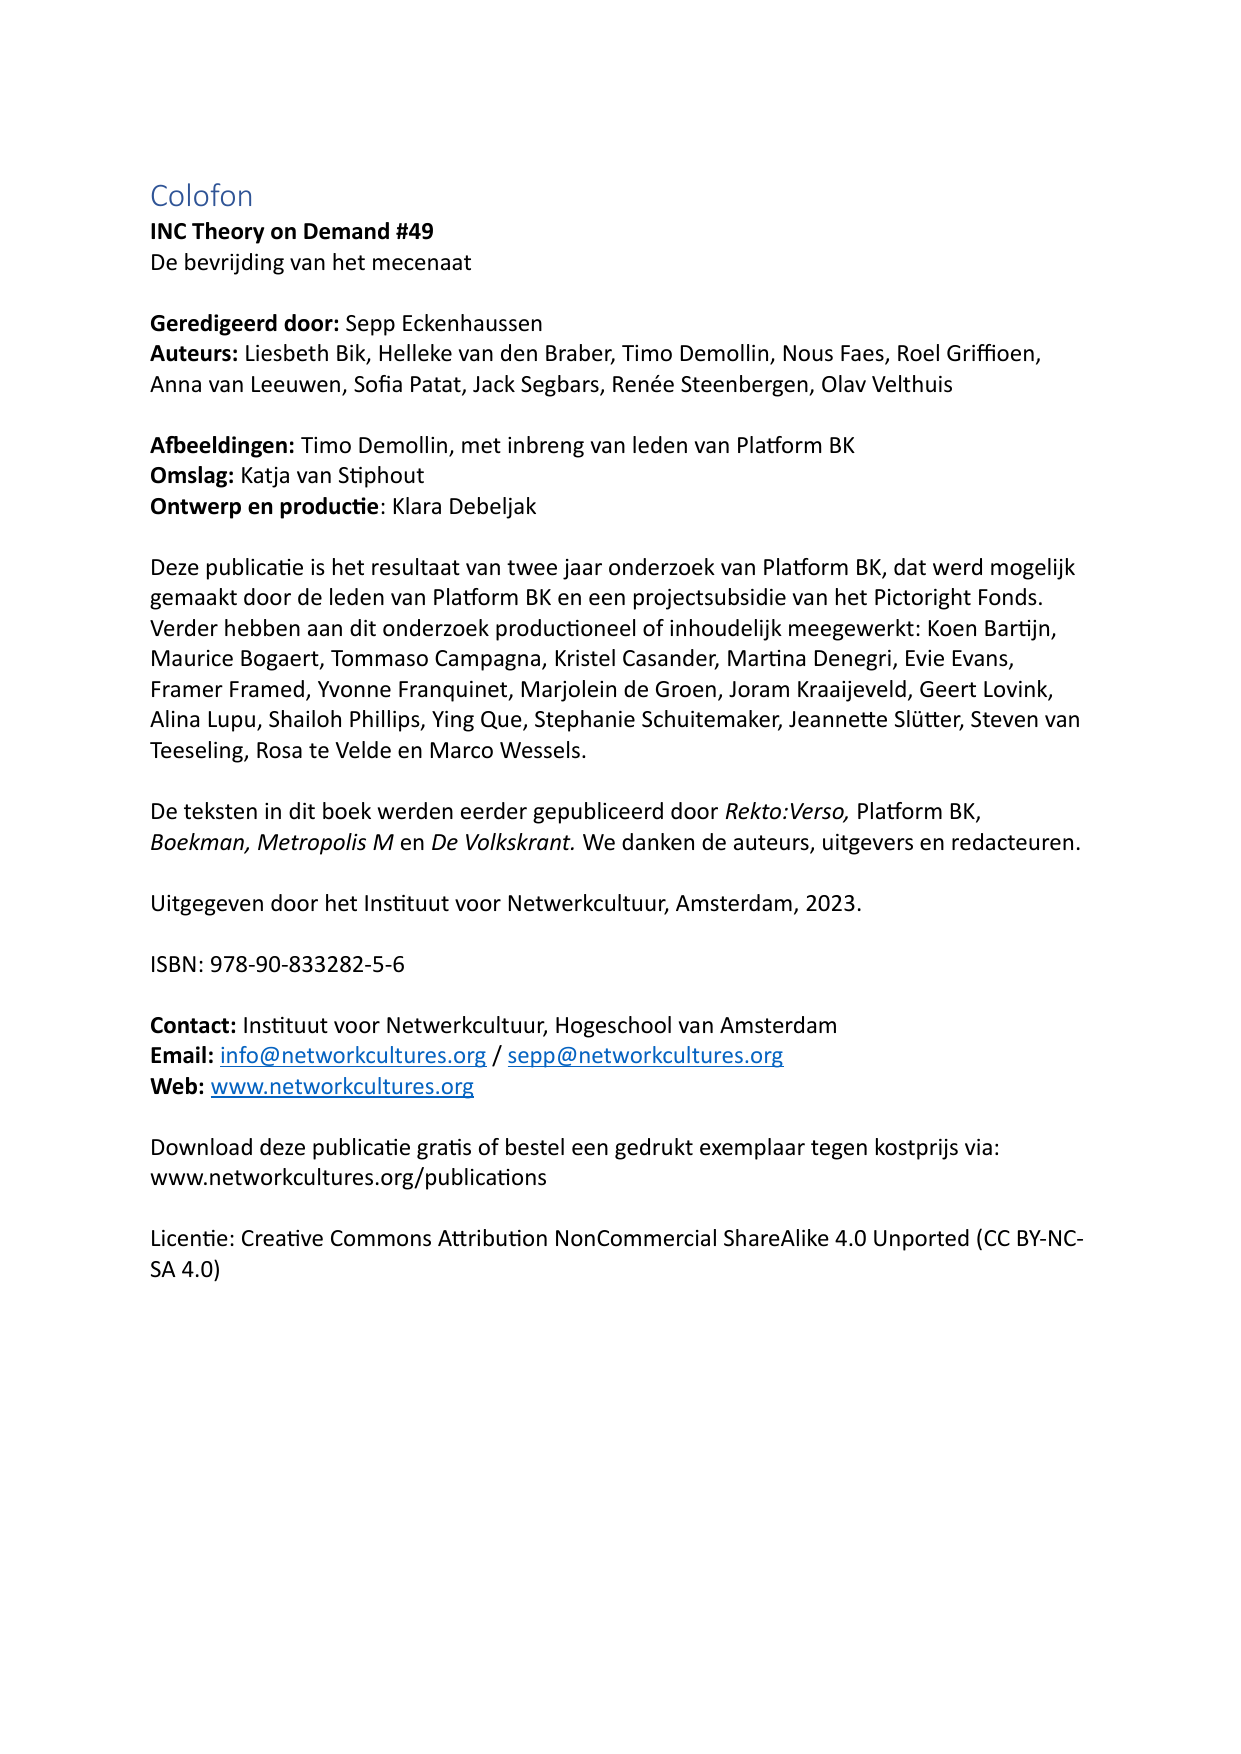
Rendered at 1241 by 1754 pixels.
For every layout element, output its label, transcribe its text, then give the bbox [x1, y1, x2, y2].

text INC Theory on Demand #49 [150, 216, 1090, 246]
text Geredigeerd door: Sepp Eckenhaussen [150, 307, 1090, 338]
text Omslag: Katja van Stiphout [150, 460, 1090, 490]
text Download deze publicatie gratis of bestel een gedrukt exemplaar tegen kostprijs via: www.networkcultures.org/publications [150, 1131, 1090, 1192]
text Ontwerp en productie: Klara Debeljak [150, 490, 1090, 521]
text De teksten in dit boek werden eerder gepubliceerd door Rekto:Verso, Platform BK, Boekman, Metropolis M en De Volkskrant. We danken de auteurs, uitgevers en redacteuren. [150, 796, 1090, 857]
text Deze publicatie is het resultaat van twee jaar onderzoek van Platform BK, dat werd mogelijk gemaakt door de leden van Platform BK en een projectsubsidie van het Pictoright Fonds. Verder hebben aan dit onderzoek productioneel of inhoudelijk meegewerkt: Koen Bartijn, Maurice Bogaert, Tommaso Campagna, Kristel Casander, Martina Denegri, Evie Evans, Framer Framed, Yvonne Franquinet, Marjolein de Groen, Joram Kraaijeveld, Geert Lovink, Alina Lupu, Shailoh Phillips, Ying Que, Stephanie Schuitemaker, Jeannette Slütter, Steven van Teeseling, Rosa te Velde en Marco Wessels. [150, 551, 1090, 765]
text Contact: Instituut voor Netwerkcultuur, Hogeschool van Amsterdam Email: info@networkcultures.org / sepp@networkcultures.org [150, 1009, 1090, 1070]
subtitle Colofon [150, 175, 1090, 216]
text Web: www.networkcultures.org [150, 1070, 1090, 1101]
text Uitgegeven door het Instituut voor Netwerkcultuur, Amsterdam, 2023. [150, 887, 1090, 918]
text ISBN: 978-90-833282-5-6 [150, 948, 1090, 979]
text Licentie: Creative Commons Attribution NonCommercial ShareAlike 4.0 Unported (CC BY-NC-SA 4.0) [150, 1223, 1090, 1284]
text Auteurs: Liesbeth Bik, Helleke van den Braber, Timo Demollin, Nous Faes, Roel Griffioen, Anna van Leeuwen, Sofia Patat, Jack Segbars, Renée Steenbergen, Olav Velthuis [150, 338, 1090, 399]
text Afbeeldingen: Timo Demollin, met inbreng van leden van Platform BK [150, 429, 1090, 460]
text De bevrijding van het mecenaat [150, 246, 1090, 277]
